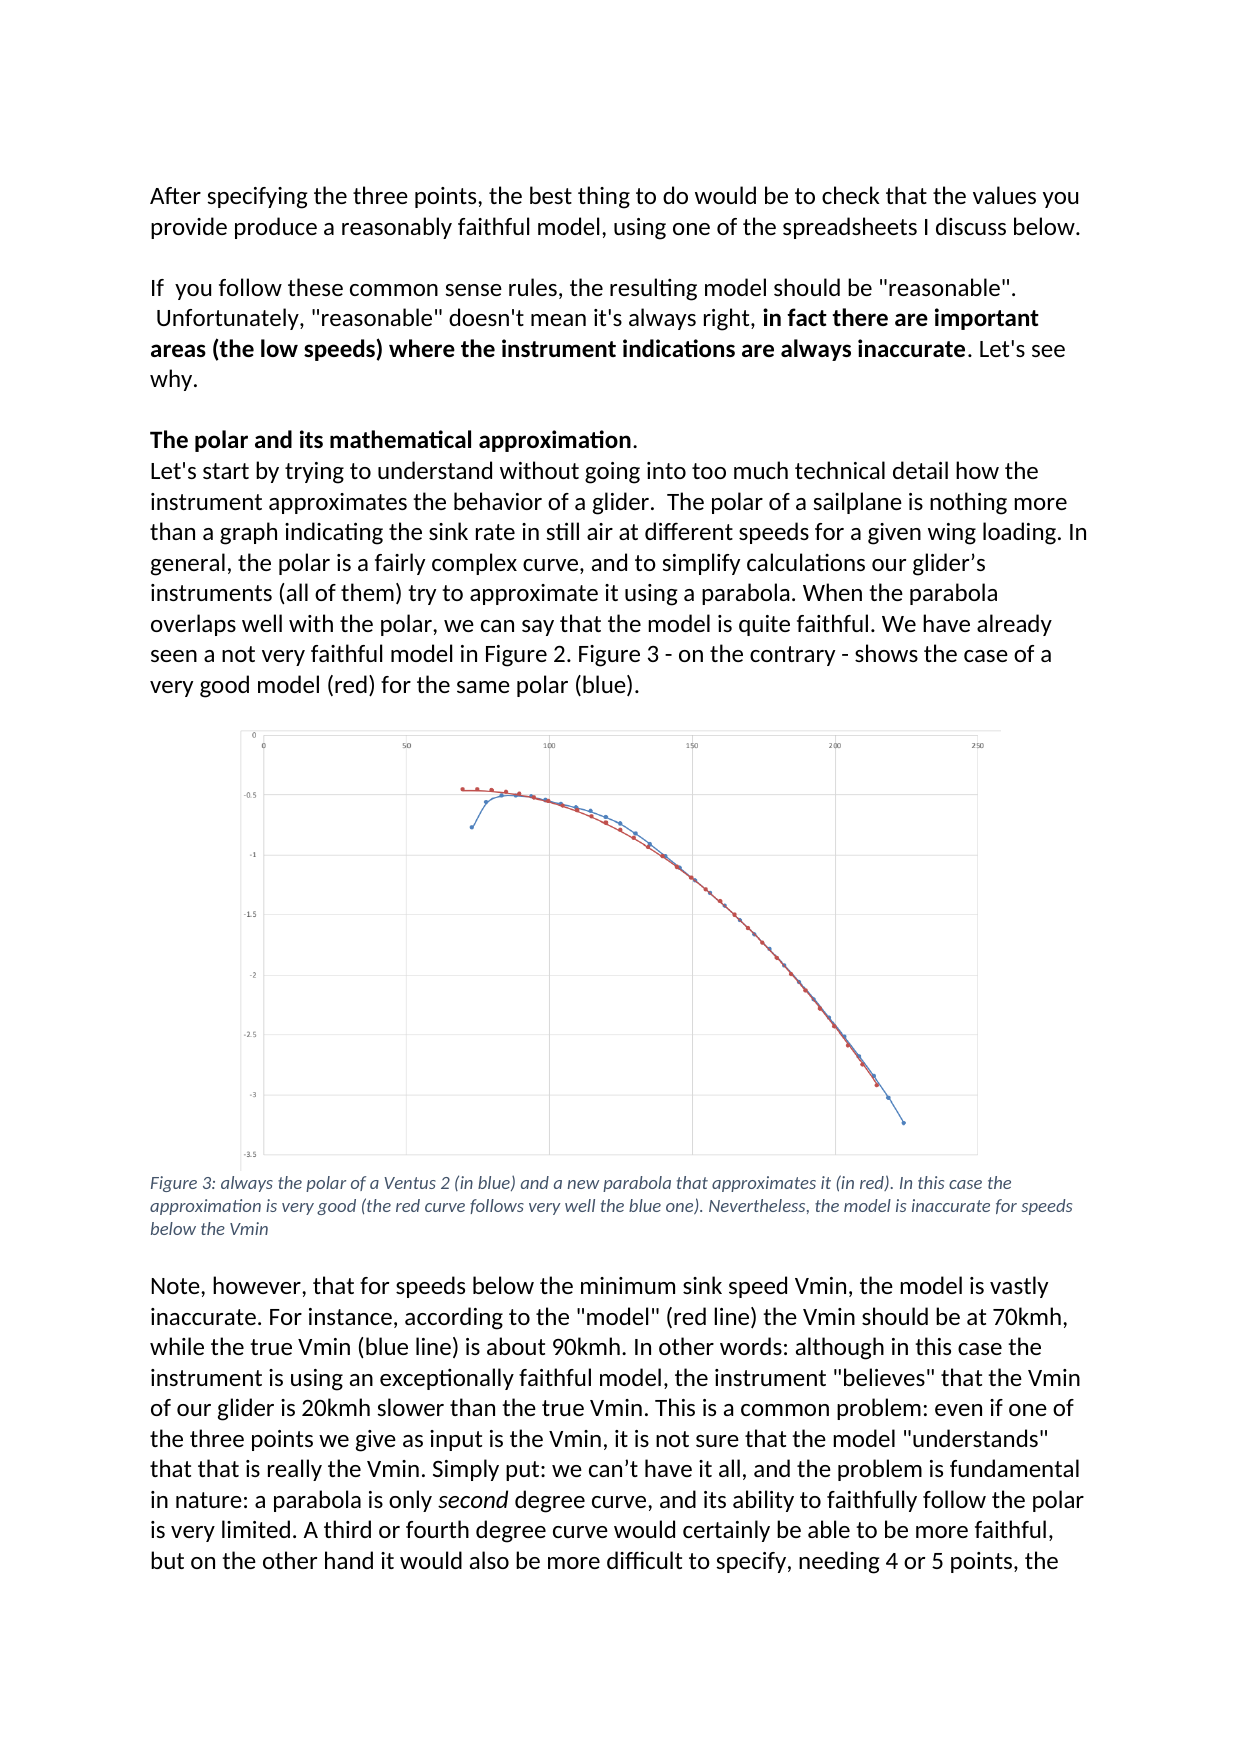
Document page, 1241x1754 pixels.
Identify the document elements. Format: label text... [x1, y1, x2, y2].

text Let's start by trying to understand without going into too much technical detail how the instrument approximates the behavior of a glider. The polar of a sailplane is nothing more than a graph indicating the sink rate in still air at different speeds for a given wing loading. In general, the polar is a fairly complex curve, and to simplify calculations our glider’s instruments (all of them) try to approximate it using a parabola. When the parabola overlaps well with the polar, we can say that the model is quite faithful. We have already seen a not very faithful model in Figure 2. Figure 3 - on the contrary - shows the case of a very good model (red) for the same polar (blue). [150, 455, 1090, 699]
text The polar and its mathematical approximation. [150, 425, 1090, 455]
text If you follow these common sense rules, the resulting model should be "reasonable". [150, 272, 1090, 303]
text After specifying the three points, the best thing to do would be to check that the values you provide produce a reasonably faithful model, using one of the spreadsheets I discuss below. [150, 181, 1090, 242]
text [150, 1270, 1090, 1575]
text Figure 3: always the polar of a Ventus 2 (in blue) and a new parabola that approximates it (in red). In this case the approximation is very good (the red curve follows very well the blue one). Nevertheless, the model is inaccurate for speeds below the Vmin [150, 1171, 1090, 1239]
text Unfortunately, "reasonable" doesn't mean it's always right, in fact there are important areas (the low speeds) where the instrument indications are always inaccurate. Let's see why. [150, 303, 1090, 394]
